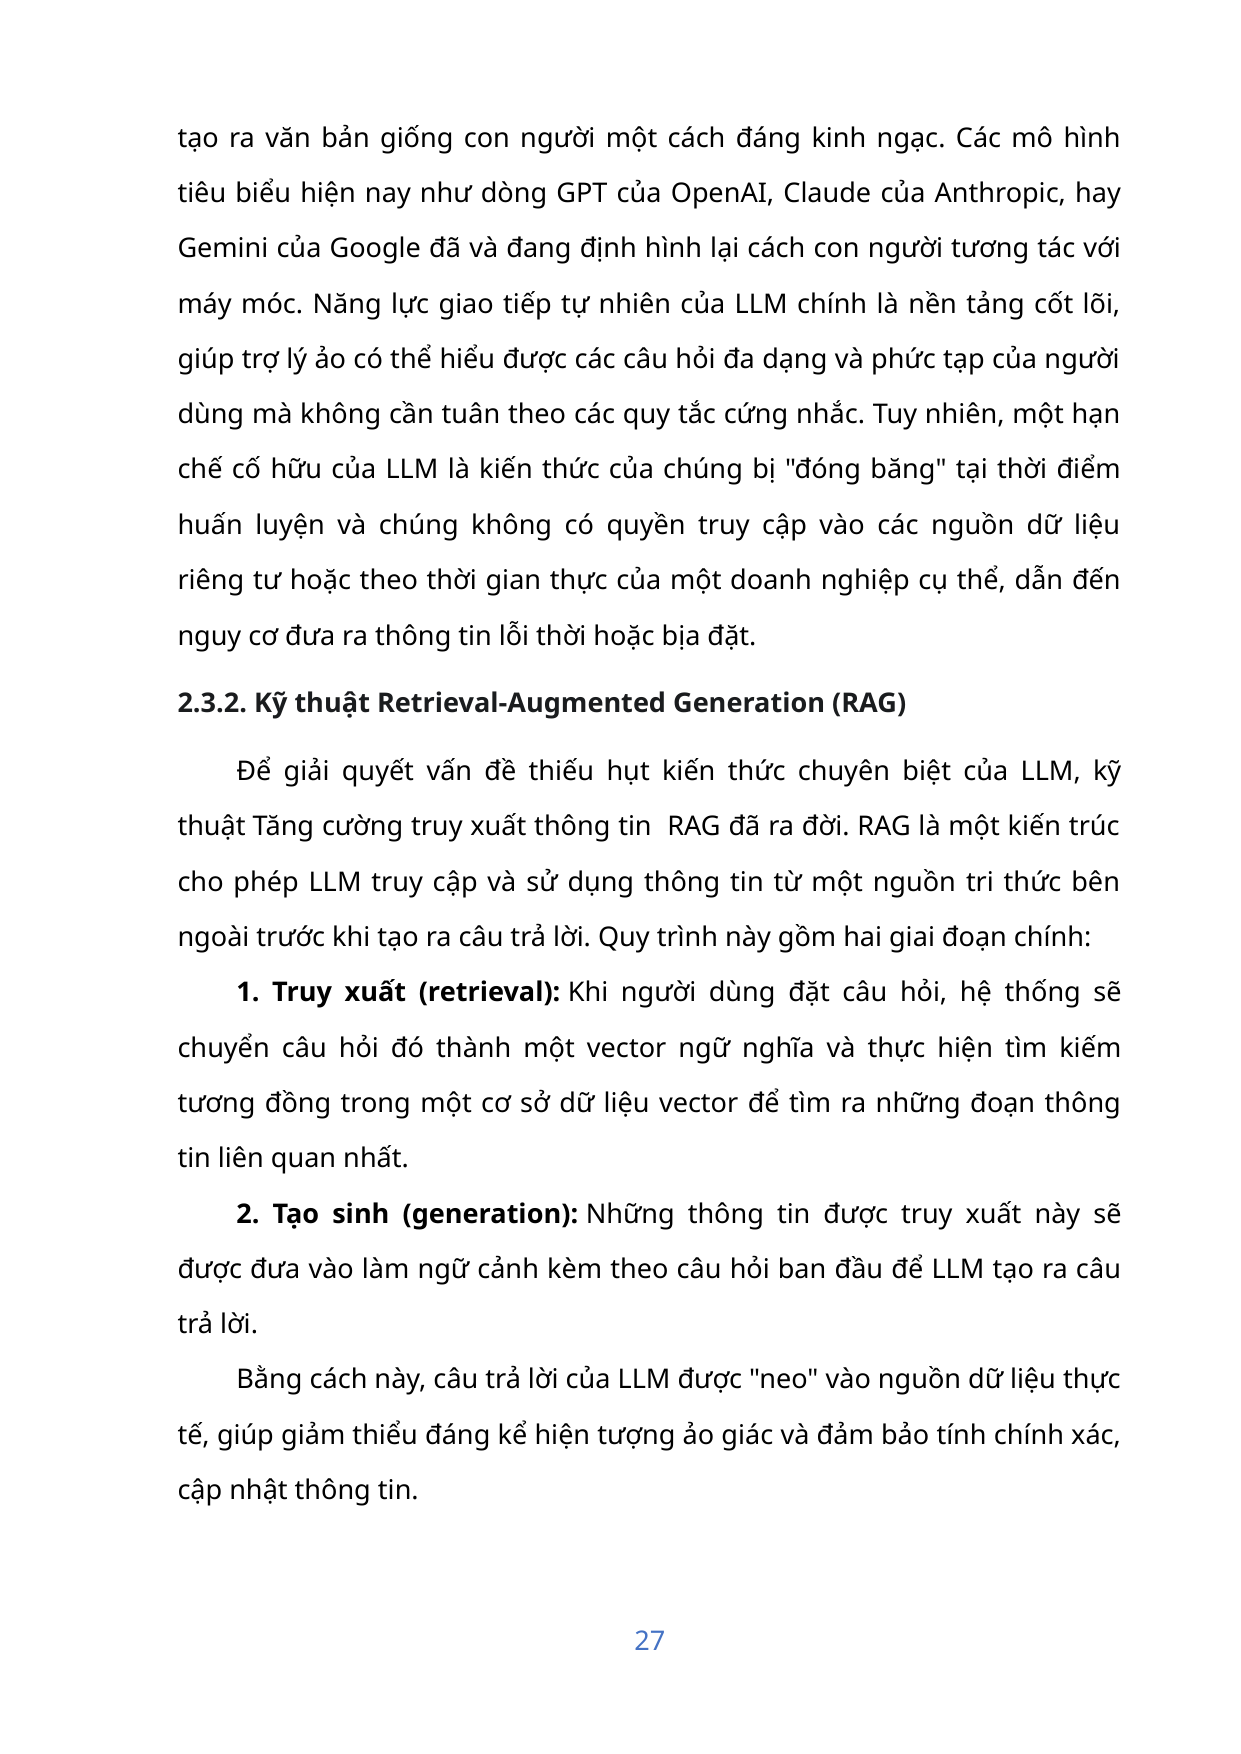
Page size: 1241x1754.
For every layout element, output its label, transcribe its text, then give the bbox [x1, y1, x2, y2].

text Bằng cách này, câu trả lời của LLM được "neo" vào nguồn dữ liệu thực tế, giúp giảm thiểu đáng kể hiện tượng ảo giác và đảm bảo tính chính xác, cập nhật thông tin. [177, 1360, 1122, 1507]
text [177, 118, 1122, 653]
text 1. Truy xuất (retrieval): Khi người dùng đặt câu hỏi, hệ thống sẽ chuyển câu hỏi đó thành một vector ngữ nghĩa và thực hiện tìm kiếm tương đồng trong một cơ sở dữ liệu vector để tìm ra những đoạn thông tin liên quan nhất. [177, 973, 1122, 1176]
text Kỹ thuật Retrieval-Augmented Generation (RAG) [177, 684, 1122, 721]
text 2. Tạo sinh (generation): Những thông tin được truy xuất này sẽ được đưa vào làm ngữ cảnh kèm theo câu hỏi ban đầu để LLM tạo ra câu trả lời. [177, 1194, 1122, 1342]
text Để giải quyết vấn đề thiếu hụt kiến thức chuyên biệt của LLM, kỹ thuật Tăng cường truy xuất thông tin RAG đã ra đời. RAG là một kiến trúc cho phép LLM truy cập và sử dụng thông tin từ một nguồn tri thức bên ngoài trước khi tạo ra câu trả lời. Quy trình này gồm hai giai đoạn chính: [177, 752, 1122, 954]
